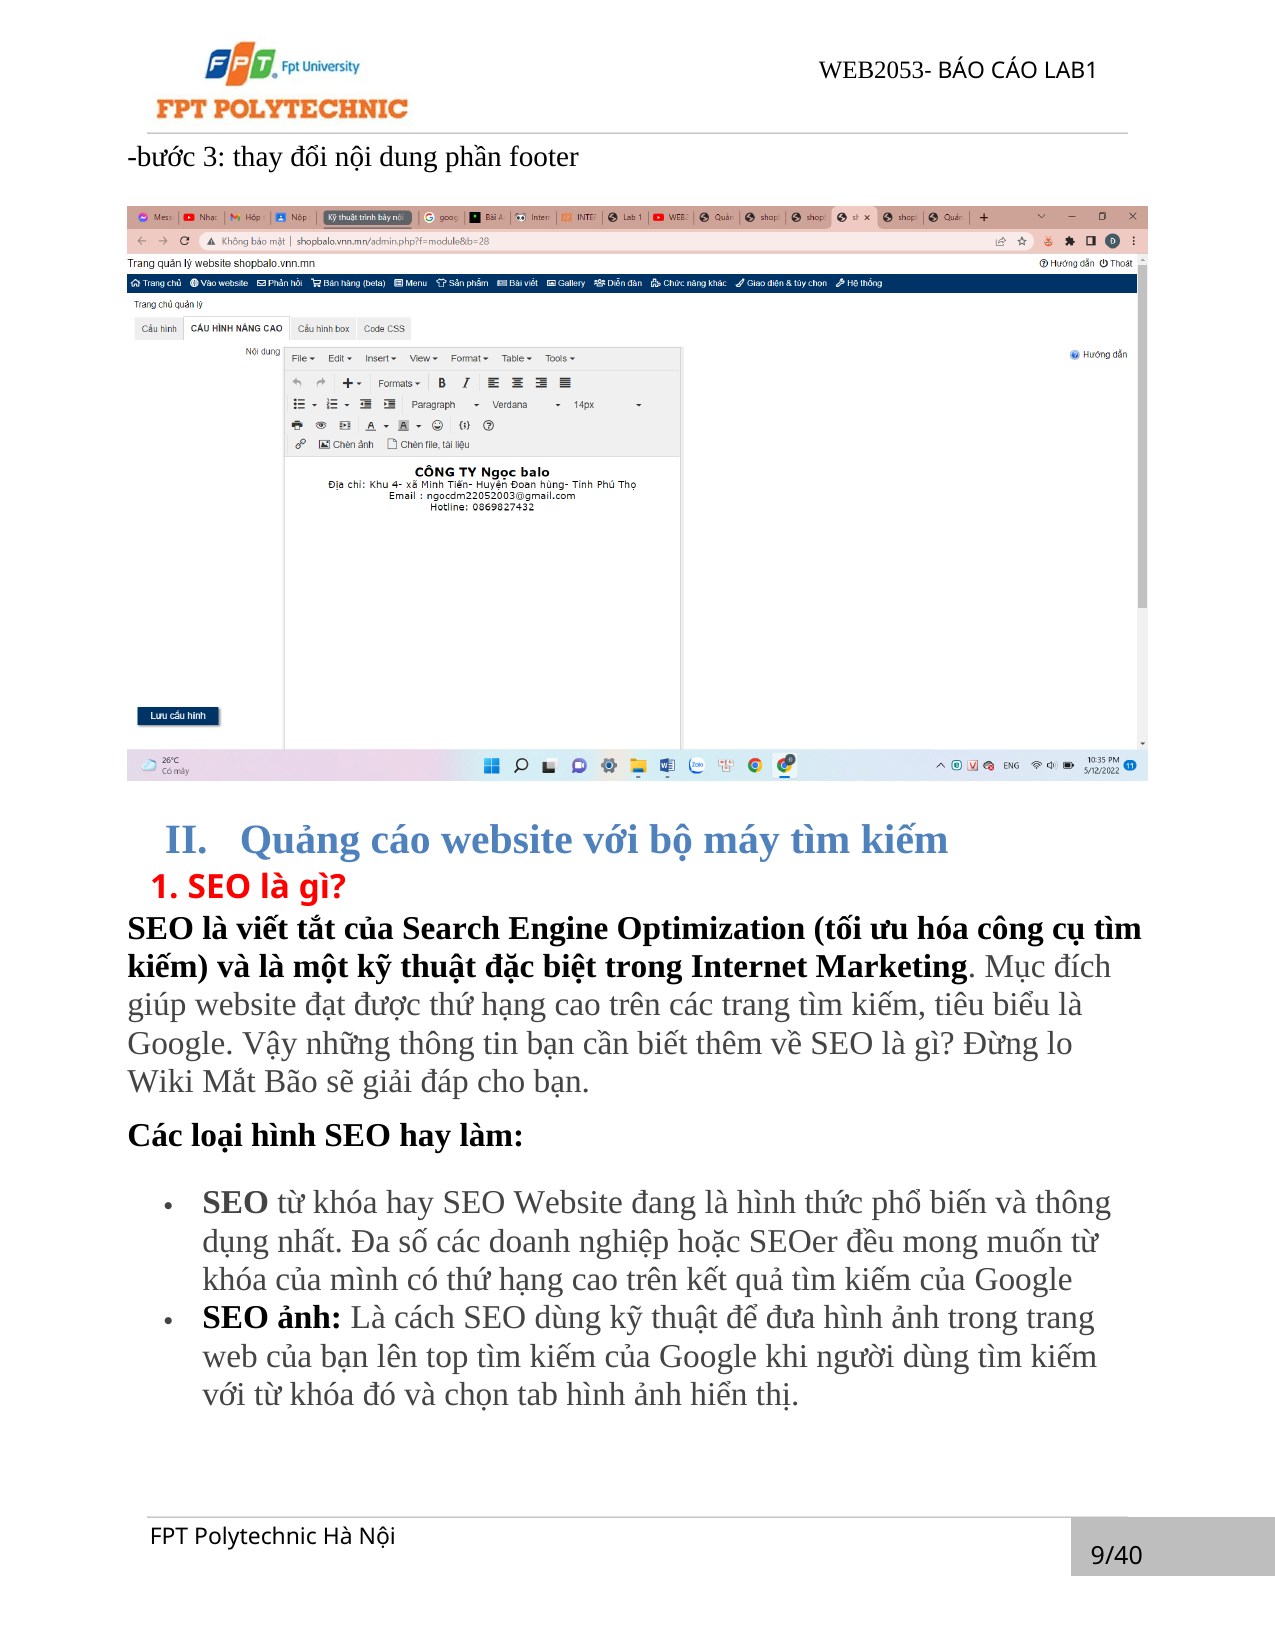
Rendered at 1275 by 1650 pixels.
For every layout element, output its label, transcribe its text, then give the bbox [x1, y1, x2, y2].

picture [127, 206, 1148, 781]
picture [1071, 1517, 1275, 1576]
picture [153, 37, 412, 126]
list Quảng cáo website với bộ máy tìm kiếm [164, 814, 1148, 862]
text Các loại hình SEO hay làm: [127, 1115, 1148, 1153]
subtitle SEO là gì? [150, 862, 1148, 908]
text -bước 3: thay đổi nội dung phần footer [127, 139, 1148, 173]
list SEO ảnh: Là cách SEO dùng kỹ thuật để đưa hình ảnh trong trang web của bạn lên top tìm kiếm của Google khi người dùng tìm kiếm với từ khóa đó và chọn tab hình ảnh hiển thị. [164, 1298, 1148, 1413]
text SEO là viết tắt của Search Engine Optimization (tối ưu hóa công cụ tìm kiếm) và là một kỹ thuật đặc biệt trong Internet Marketing. Mục đích giúp website đạt được thứ hạng cao trên các trang tìm kiếm, tiêu biểu là Google. Vậy những thông tin bạn cần biết thêm về SEO là gì? Đừng lo Wiki Mắt Bão sẽ giải đáp cho bạn. [127, 908, 1148, 1099]
list SEO từ khóa hay SEO Website đang là hình thức phổ biến và thông dụng nhất. Đa số các doanh nghiệp hoặc SEOer đều mong muốn từ khóa của mình có thứ hạng cao trên kết quả tìm kiếm của Google [164, 1183, 1148, 1298]
